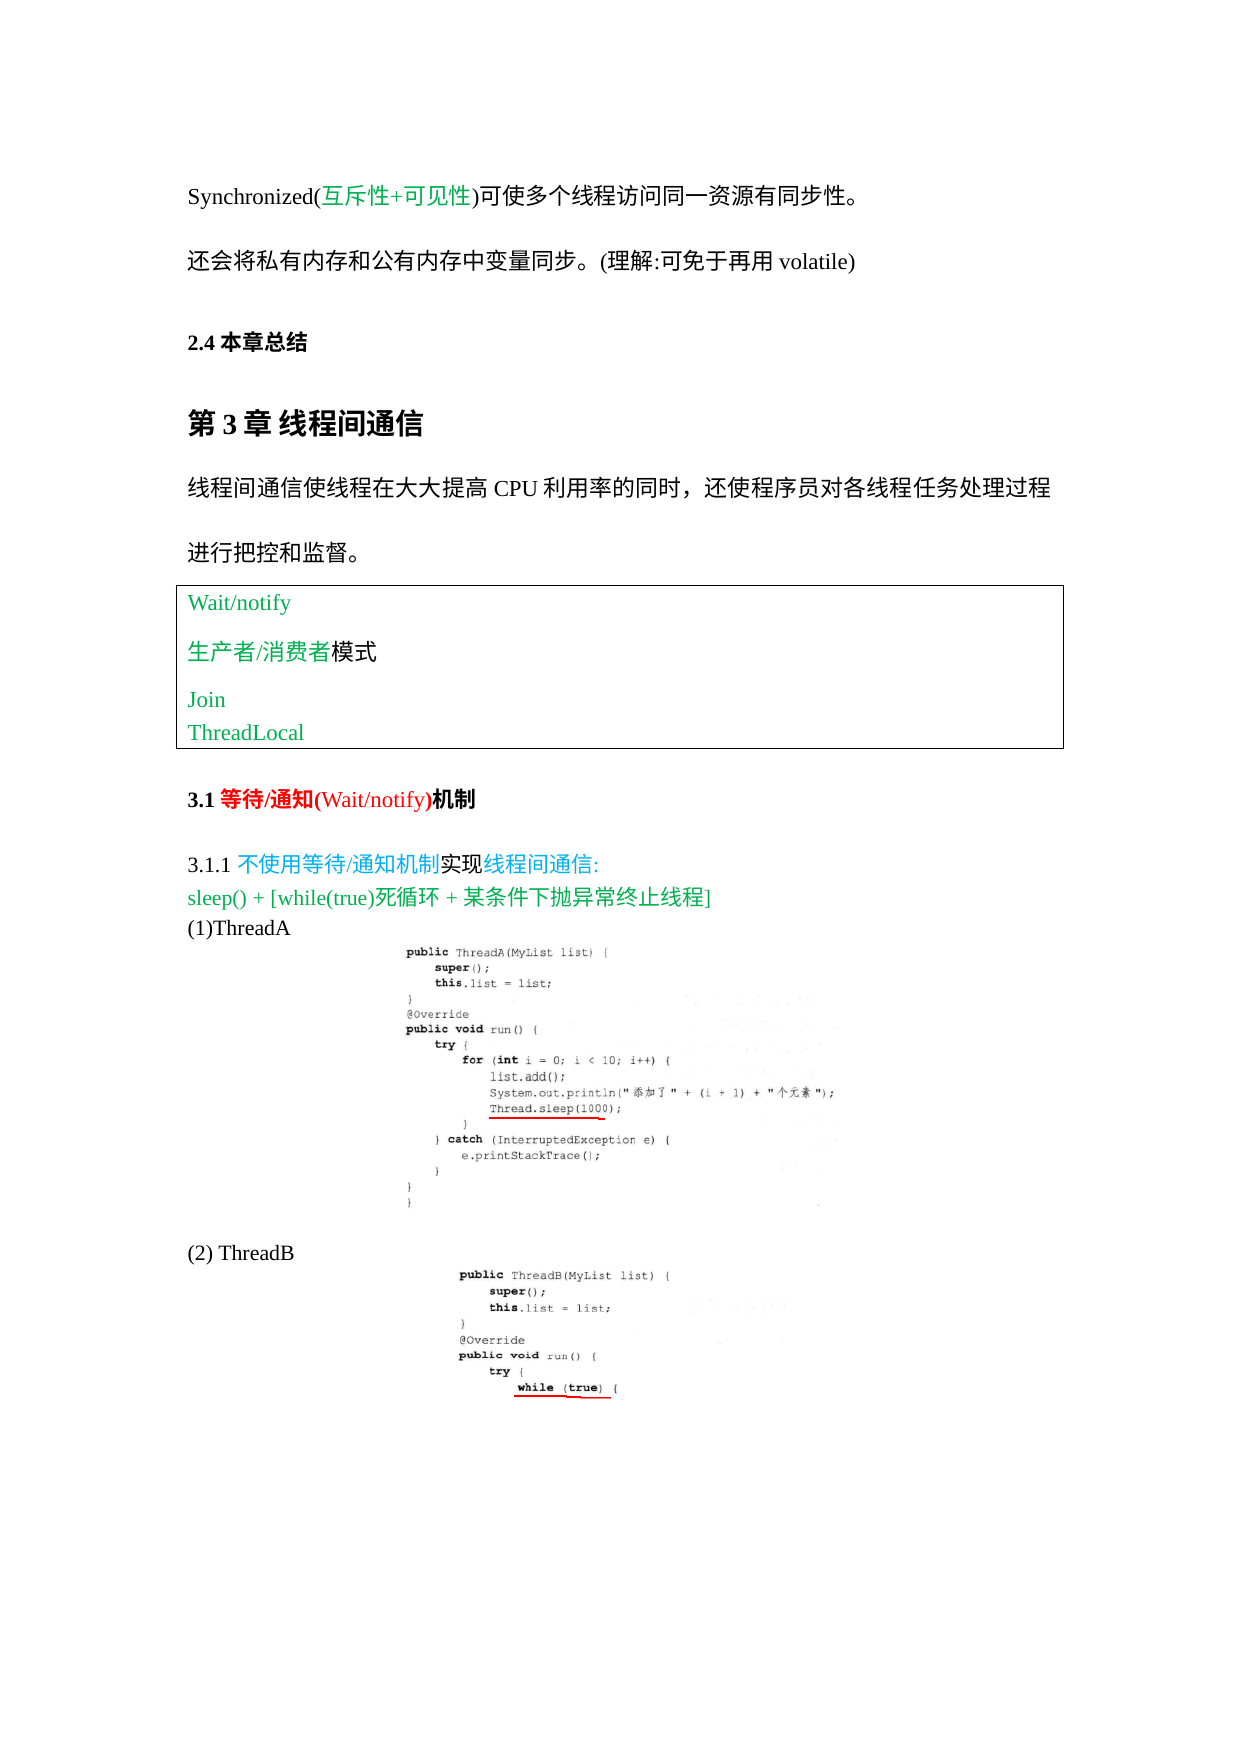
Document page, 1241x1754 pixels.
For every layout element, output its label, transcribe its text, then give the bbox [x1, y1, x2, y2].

text 3.1 等待/通知(Wait/notify)机制 [187, 782, 1053, 814]
text 还会将私有内存和公有内存中变量同步。(理解:可免于再用volatile) [187, 227, 1053, 292]
text Synchronized(互斥性+可见性)可使多个线程访问同一资源有同步性。 [187, 162, 1053, 227]
text 线程间通信使线程在大大提高CPU利用率的同时，还使程序员对各线程任务处理过程进行把控和监督。 [187, 454, 1053, 584]
text 3.1.1 不使用等待/通知机制实现线程间通信: [187, 847, 1053, 879]
picture [453, 1269, 787, 1399]
text 第3章 线程间通信 [187, 389, 1053, 454]
text 2.4 本章总结 [187, 324, 1053, 357]
picture [402, 944, 838, 1211]
text (1)ThreadA [187, 912, 1053, 944]
text (2) ThreadB [187, 1237, 1053, 1269]
table_header Wait/notify 生产者/消费者模式 Join ThreadLocal [177, 586, 1063, 748]
text sleep() + [while(true)死循环 + 某条件下抛异常终止线程] [187, 879, 1053, 912]
